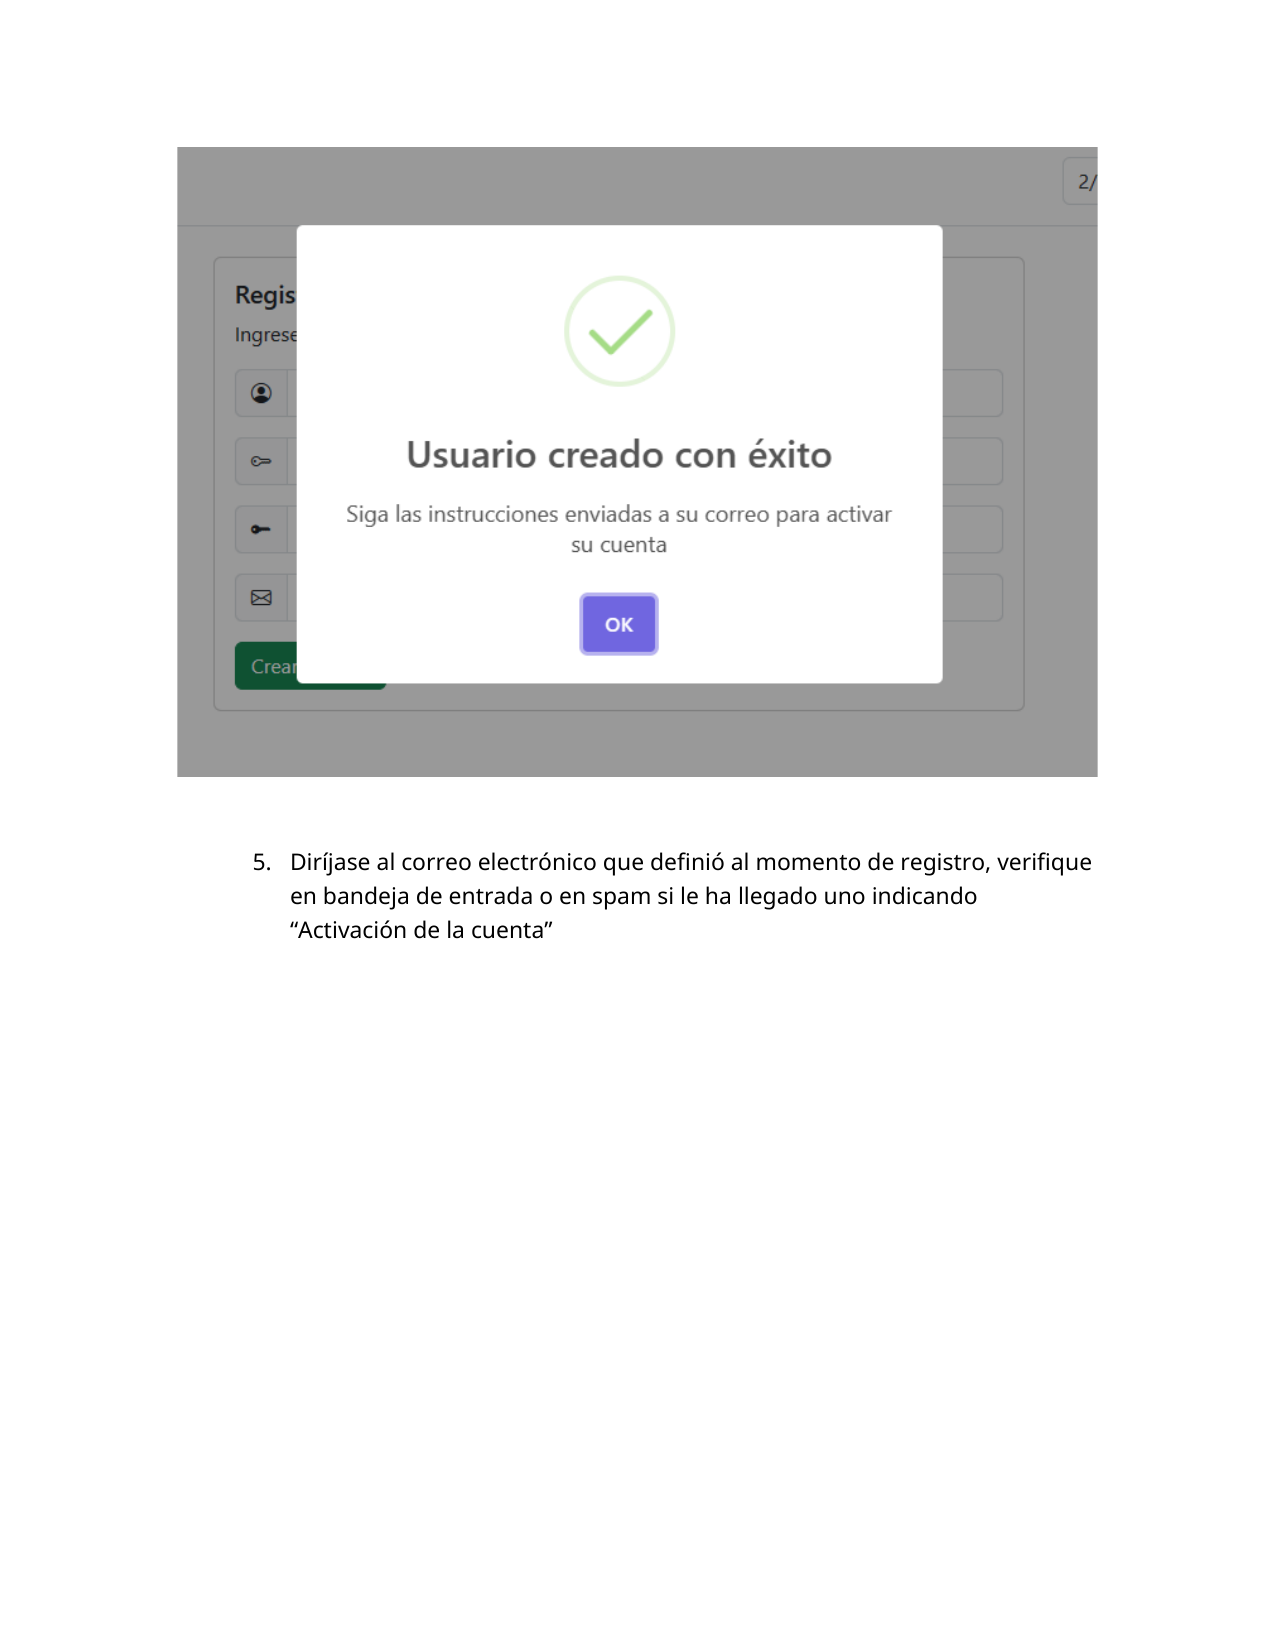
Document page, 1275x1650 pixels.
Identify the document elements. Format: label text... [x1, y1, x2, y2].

picture [177, 147, 1098, 777]
list Diríjase al correo electrónico que definió al momento de registro, verifique en bandeja de entrada o en spam si le ha llegado uno indicando “Activación de la cuenta” [252, 846, 1098, 945]
